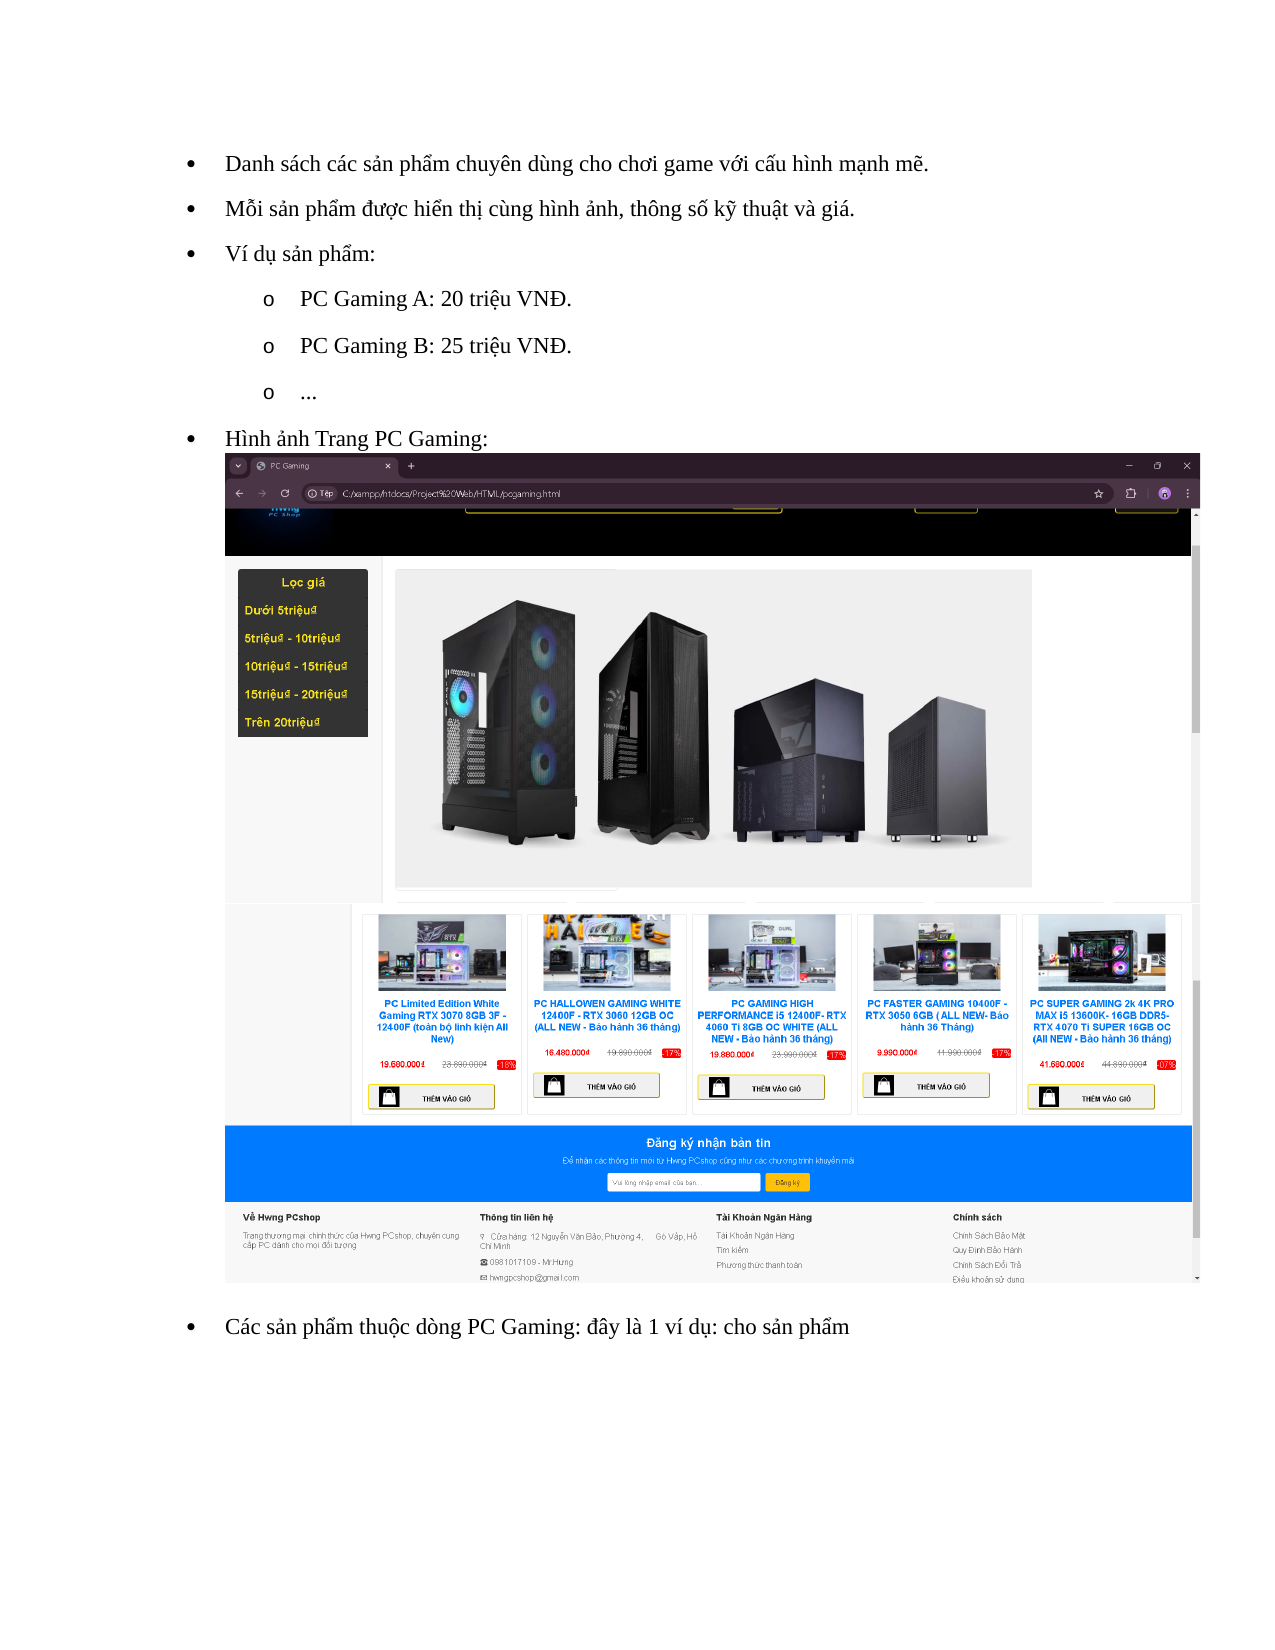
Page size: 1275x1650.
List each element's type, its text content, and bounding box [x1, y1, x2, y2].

list Hình ảnh Trang PC Gaming: [187, 425, 1125, 451]
list PC Gaming A: 20 triệu VNĐ. [262, 285, 1125, 313]
list ... [262, 378, 1125, 406]
list PC Gaming B: 25 triệu VNĐ. [262, 332, 1125, 359]
list Các sản phẩm thuộc dòng PC Gaming: đây là 1 ví dụ: cho sản phẩm [187, 1313, 1125, 1340]
list Mỗi sản phẩm được hiển thị cùng hình ảnh, thông số kỹ thuật và giá. [187, 195, 1125, 221]
list Danh sách các sản phẩm chuyên dùng cho chơi game với cấu hình mạnh mẽ. [187, 150, 1125, 176]
list Ví dụ sản phẩm: [187, 240, 1125, 267]
picture [225, 453, 1200, 903]
picture [225, 904, 1200, 1283]
